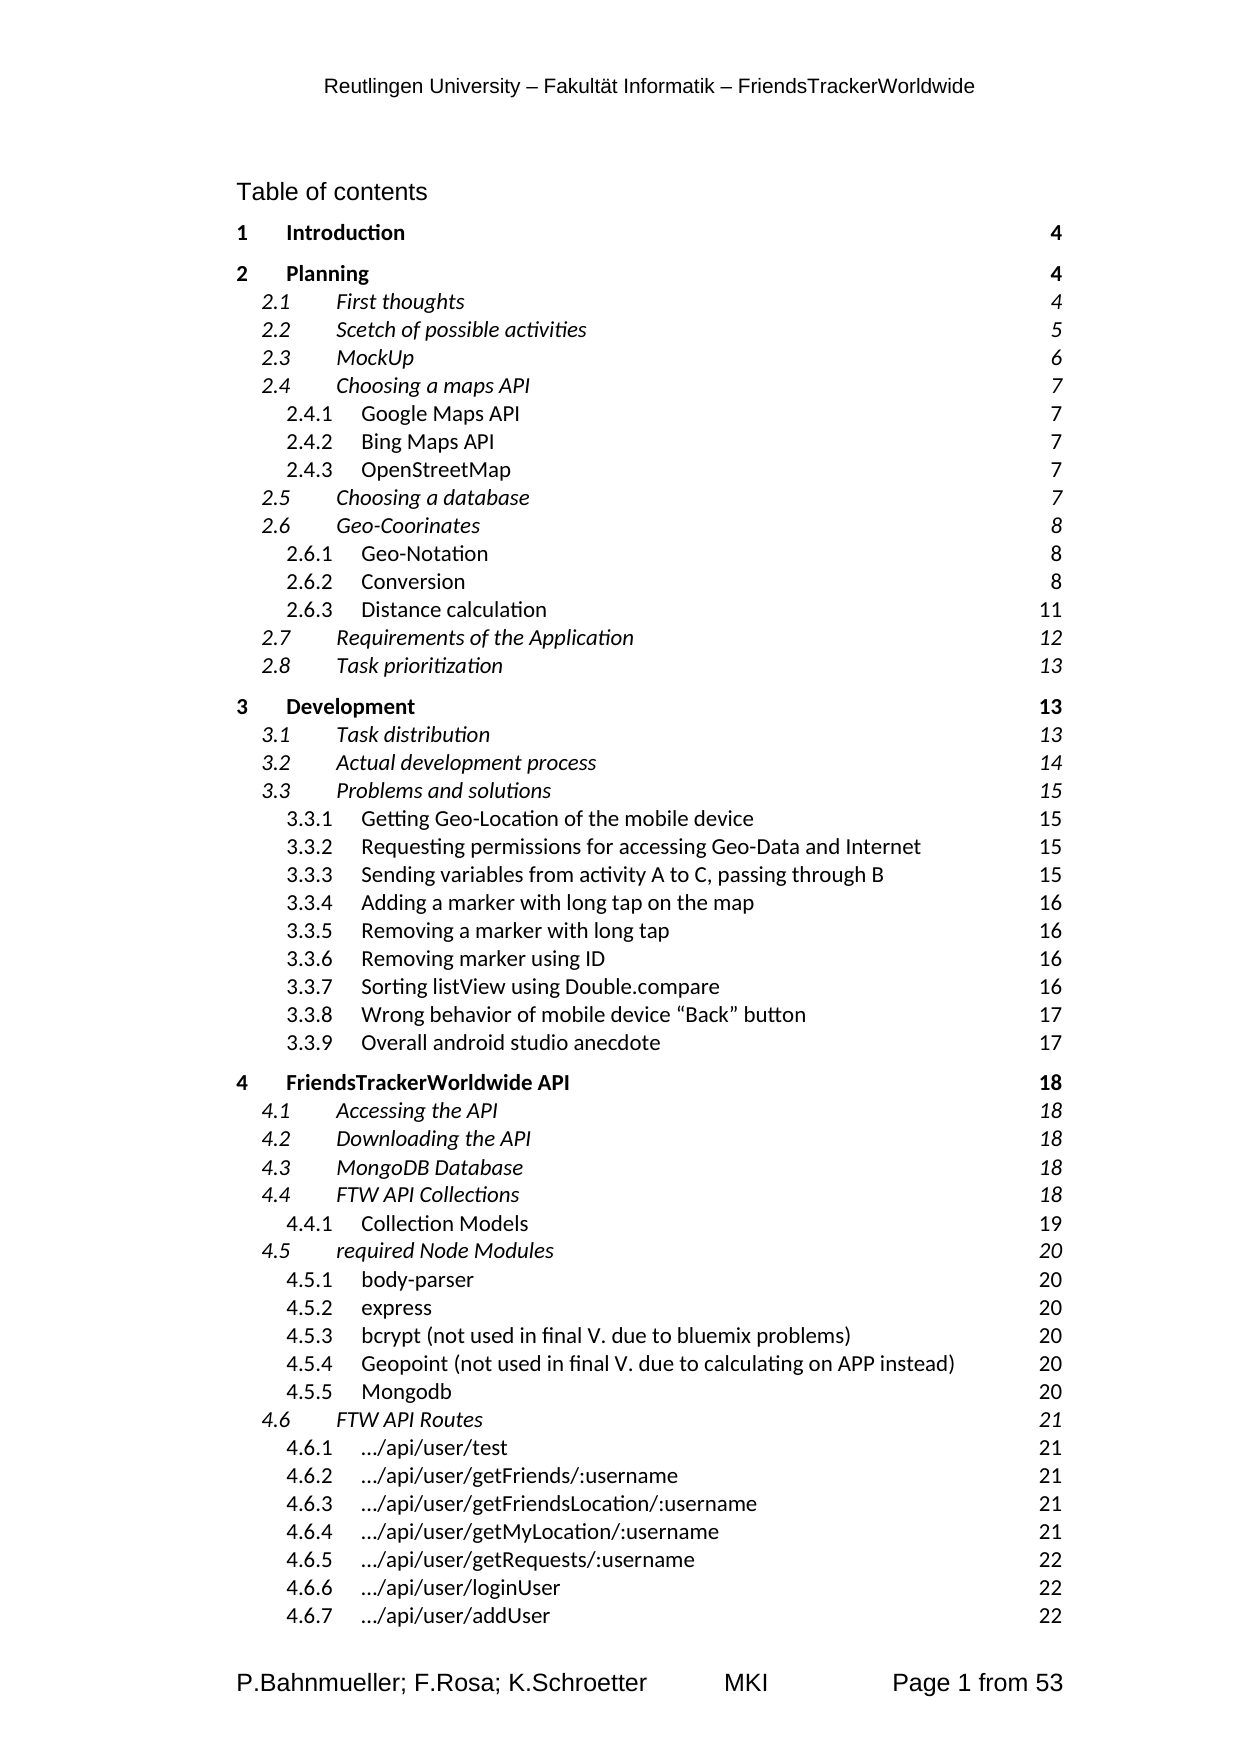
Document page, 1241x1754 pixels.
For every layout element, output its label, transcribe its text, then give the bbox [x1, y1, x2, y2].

text 3 Development 13 [236, 692, 1063, 720]
text 3.2 Actual development process 14 [261, 748, 1063, 776]
text 2.1 First thoughts 4 [261, 287, 1063, 315]
text Table of contents [236, 177, 1063, 206]
text 2 Planning 4 [236, 259, 1063, 287]
text 3.1 Task distribution 13 [261, 720, 1063, 748]
text 4.6 FTW API Routes 21 [261, 1405, 1063, 1433]
text 4.3 MongoDB Database 18 [261, 1153, 1063, 1181]
text 3.3.4 Adding a marker with long tap on the map 16 [286, 888, 1063, 916]
text 2.4.3 OpenStreetMap 7 [286, 455, 1063, 483]
text 3.3 Problems and solutions 15 [261, 776, 1063, 804]
text 2.4.1 Google Maps API 7 [286, 399, 1063, 427]
text 4.1 Accessing the API 18 [261, 1097, 1063, 1124]
text 4.6.5 …/api/user/getRequests/:username 22 [286, 1545, 1063, 1573]
text 2.5 Choosing a database 7 [261, 483, 1063, 511]
text 2.6.3 Distance calculation 11 [286, 595, 1063, 623]
text 3.3.8 Wrong behavior of mobile device “Back” button 17 [286, 1000, 1063, 1028]
text 3.3.7 Sorting listView using Double.compare 16 [286, 972, 1063, 1000]
text 2.4 Choosing a maps API 7 [261, 371, 1063, 399]
text 2.2 Scetch of possible activities 5 [261, 315, 1063, 343]
text 4.4.1 Collection Models 19 [286, 1209, 1063, 1237]
text 3.3.9 Overall android studio anecdote 17 [286, 1028, 1063, 1056]
text 2.8 Task prioritization 13 [261, 651, 1063, 679]
text 3.3.3 Sending variables from activity A to C, passing through B 15 [286, 860, 1063, 888]
text 4.6.2 …/api/user/getFriends/:username 21 [286, 1461, 1063, 1489]
text 4.5.2 express 20 [286, 1293, 1063, 1321]
text 2.6.1 Geo-Notation 8 [286, 539, 1063, 567]
text 2.6 Geo-Coorinates 8 [261, 511, 1063, 539]
text 4.6.1 …/api/user/test 21 [286, 1433, 1063, 1461]
text 4.5.4 Geopoint (not used in final V. due to calculating on APP instead) 20 [286, 1349, 1063, 1377]
text 4 FriendsTrackerWorldwide API 18 [236, 1068, 1063, 1097]
text 3.3.1 Getting Geo-Location of the mobile device 15 [286, 804, 1063, 832]
text 3.3.5 Removing a marker with long tap 16 [286, 916, 1063, 944]
text 3.3.2 Requesting permissions for accessing Geo-Data and Internet 15 [286, 832, 1063, 860]
text 4.5.3 bcrypt (not used in final V. due to bluemix problems) 20 [286, 1321, 1063, 1349]
text 4.5.5 Mongodb 20 [286, 1377, 1063, 1405]
text 3.3.6 Removing marker using ID 16 [286, 944, 1063, 972]
text 1 Introduction 4 [236, 218, 1063, 246]
text 4.2 Downloading the API 18 [261, 1124, 1063, 1153]
text 4.6.7 …/api/user/addUser 22 [286, 1601, 1063, 1629]
text 4.6.3 …/api/user/getFriendsLocation/:username 21 [286, 1489, 1063, 1517]
text 2.6.2 Conversion 8 [286, 567, 1063, 595]
text 4.5.1 body-parser 20 [286, 1265, 1063, 1293]
text 2.3 MockUp 6 [261, 343, 1063, 371]
text 2.4.2 Bing Maps API 7 [286, 427, 1063, 455]
text 4.6.6 …/api/user/loginUser 22 [286, 1573, 1063, 1601]
text 4.4 FTW API Collections 18 [261, 1181, 1063, 1209]
text 2.7 Requirements of the Application 12 [261, 623, 1063, 651]
text 4.6.4 …/api/user/getMyLocation/:username 21 [286, 1517, 1063, 1545]
text 4.5 required Node Modules 20 [261, 1237, 1063, 1265]
